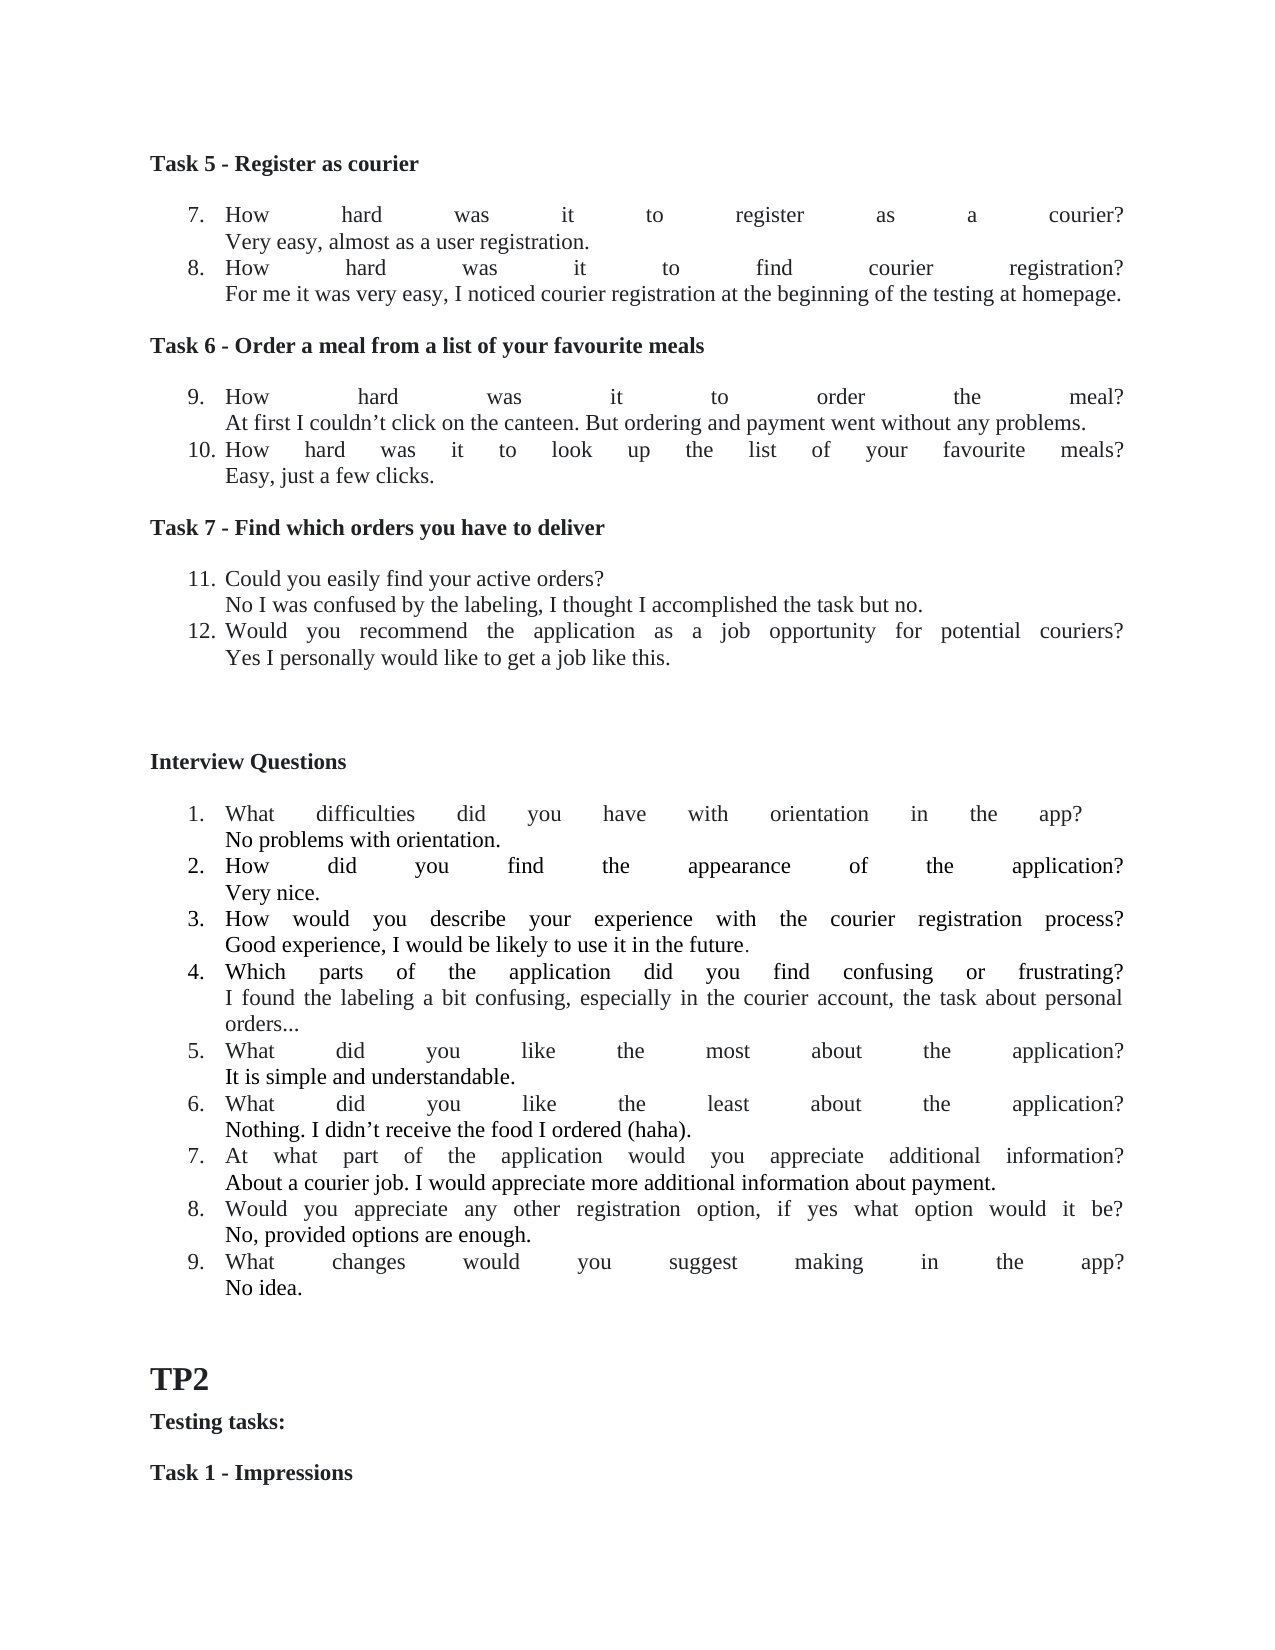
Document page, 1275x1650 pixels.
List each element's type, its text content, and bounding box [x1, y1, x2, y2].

text Task 5 - Register as courier [150, 150, 1125, 176]
list How hard was it to register as a courier? Very easy, almost as a user registration. [187, 201, 1125, 254]
list How would you describe your experience with the courier registration process? Good experience, I would be likely to use it in the future. [187, 905, 1125, 958]
text Task 7 - Find which orders you have to deliver [150, 513, 1125, 540]
list How hard was it to look up the list of your favourite meals? Easy, just a few clicks. [187, 436, 1125, 488]
list How hard was it to find courier registration? For me it was very easy, I noticed courier registration at the beginning of the testing at homepage. [187, 254, 1125, 307]
text TP2 [150, 1359, 1125, 1397]
list What did you like the most about the application? It is simple and understandable. [187, 1037, 1125, 1089]
list Would you recommend the application as a job opportunity for potential couriers? Yes I personally would like to get a job like this. [187, 618, 1125, 670]
list Which parts of the application did you find confusing or frustrating? I found the labeling a bit confusing, especially in the courier account, the task about personal orders... [187, 958, 1125, 1037]
list At what part of the application would you appreciate additional information? About a courier job. I would appreciate more additional information about payment. [187, 1142, 1125, 1195]
text Task 6 - Order a meal from a list of your favourite meals [150, 332, 1125, 358]
list Would you appreciate any other registration option, if yes what option would it be? No, provided options are enough. [187, 1195, 1125, 1248]
list How hard was it to order the meal? At first I couldn’t click on the canteen. But ordering and payment went without any problems. [187, 383, 1125, 436]
list What did you like the least about the application? Nothing. I didn’t receive the food I ordered (haha). [187, 1089, 1125, 1142]
list What difficulties did you have with orientation in the app? No problems with orientation. [187, 800, 1125, 852]
text Interview Questions [150, 748, 1125, 775]
text Task 1 - Impressions [150, 1459, 1125, 1486]
list Could you easily find your active orders? No I was confused by the labeling, I thought I accomplished the task but no. [187, 565, 1125, 618]
text Testing tasks: [150, 1408, 1125, 1434]
list What changes would you suggest making in the app? No idea. [187, 1248, 1125, 1300]
list How did you find the appearance of the application? Very nice. [187, 852, 1125, 905]
